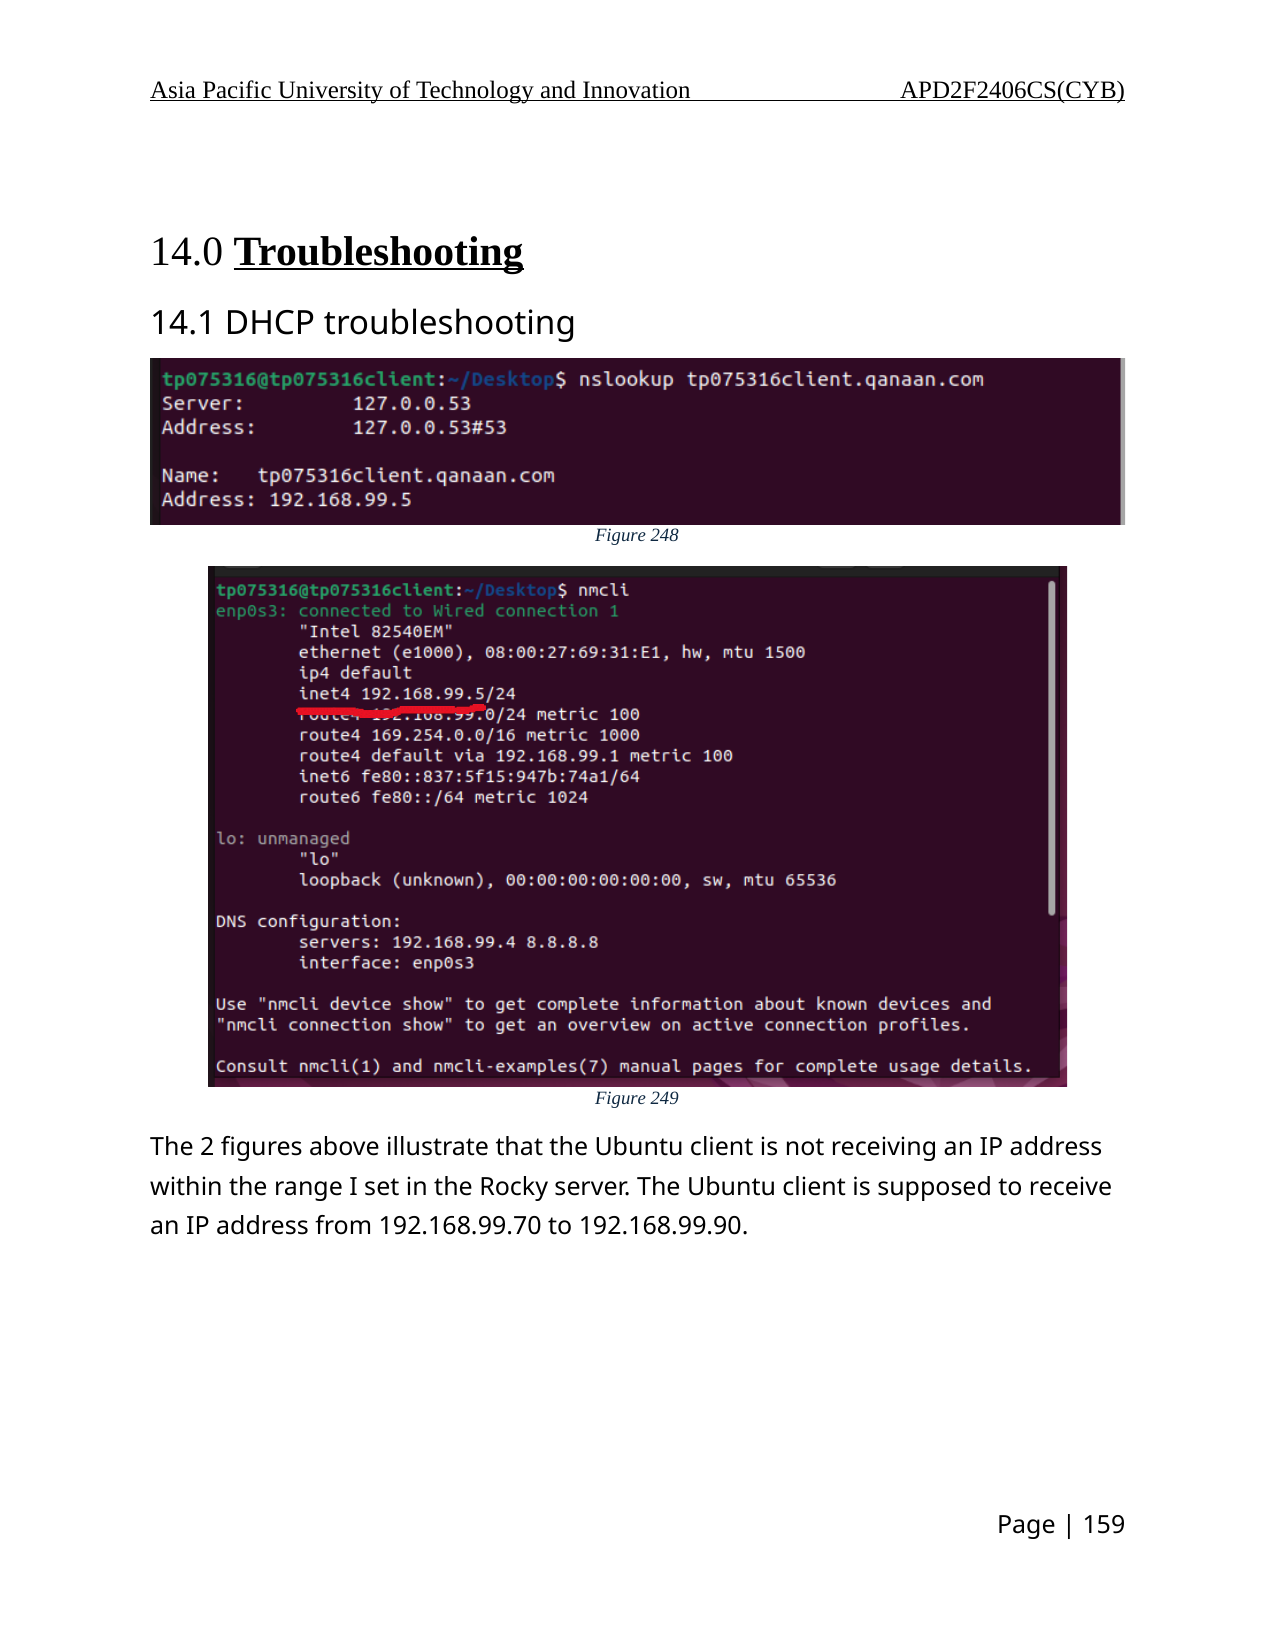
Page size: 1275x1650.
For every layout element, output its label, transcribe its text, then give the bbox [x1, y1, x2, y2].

text Figure 248 [150, 525, 1125, 546]
subtitle 14.1 DHCP troubleshooting [150, 298, 1125, 344]
subtitle 14.0 Troubleshooting [150, 227, 1125, 274]
picture [150, 358, 1125, 525]
picture [208, 566, 1068, 1087]
text The 2 figures above illustrate that the Ubuntu client is not receiving an IP address within the range I set in the Rocky server. The Ubuntu client is supposed to receive an IP address from 192.168.99.70 to 192.168.99.90. [150, 1129, 1125, 1241]
